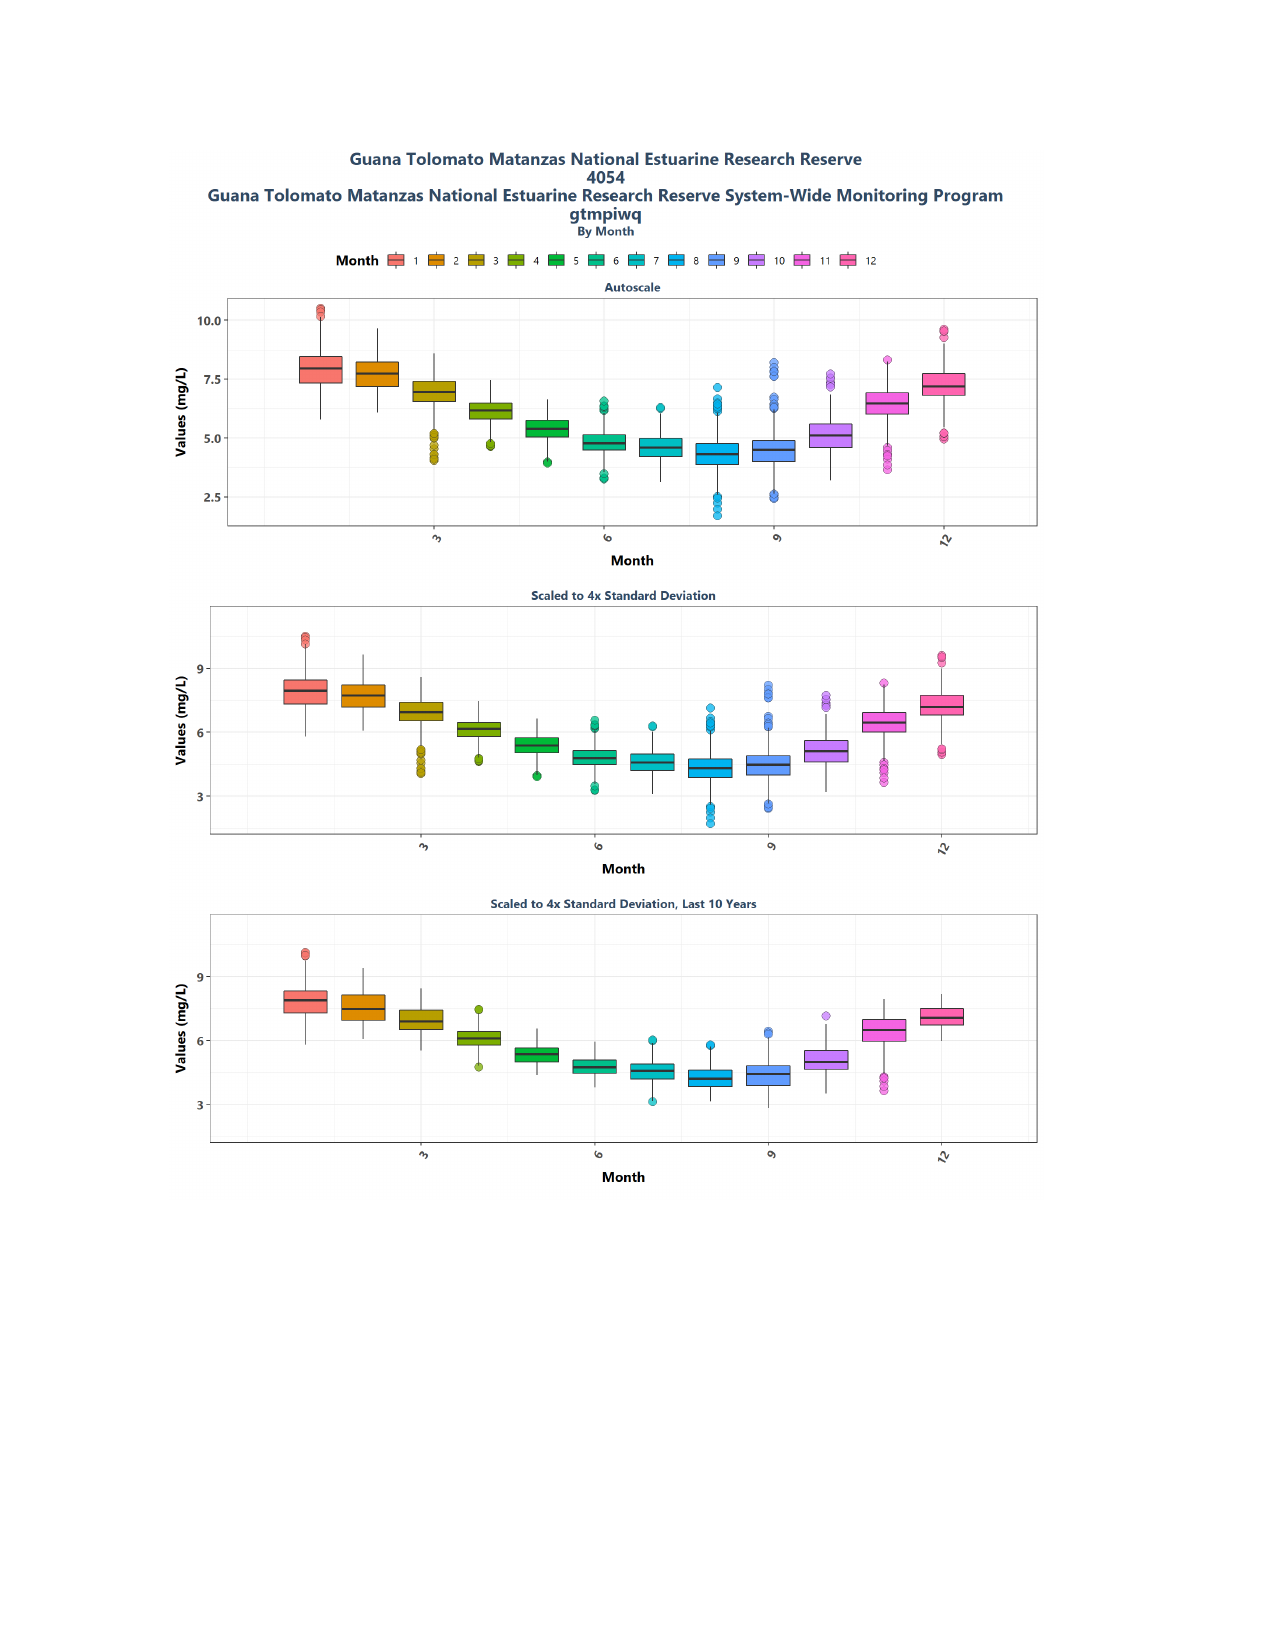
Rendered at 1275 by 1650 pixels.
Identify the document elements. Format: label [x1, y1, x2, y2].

picture [168, 150, 1044, 1200]
